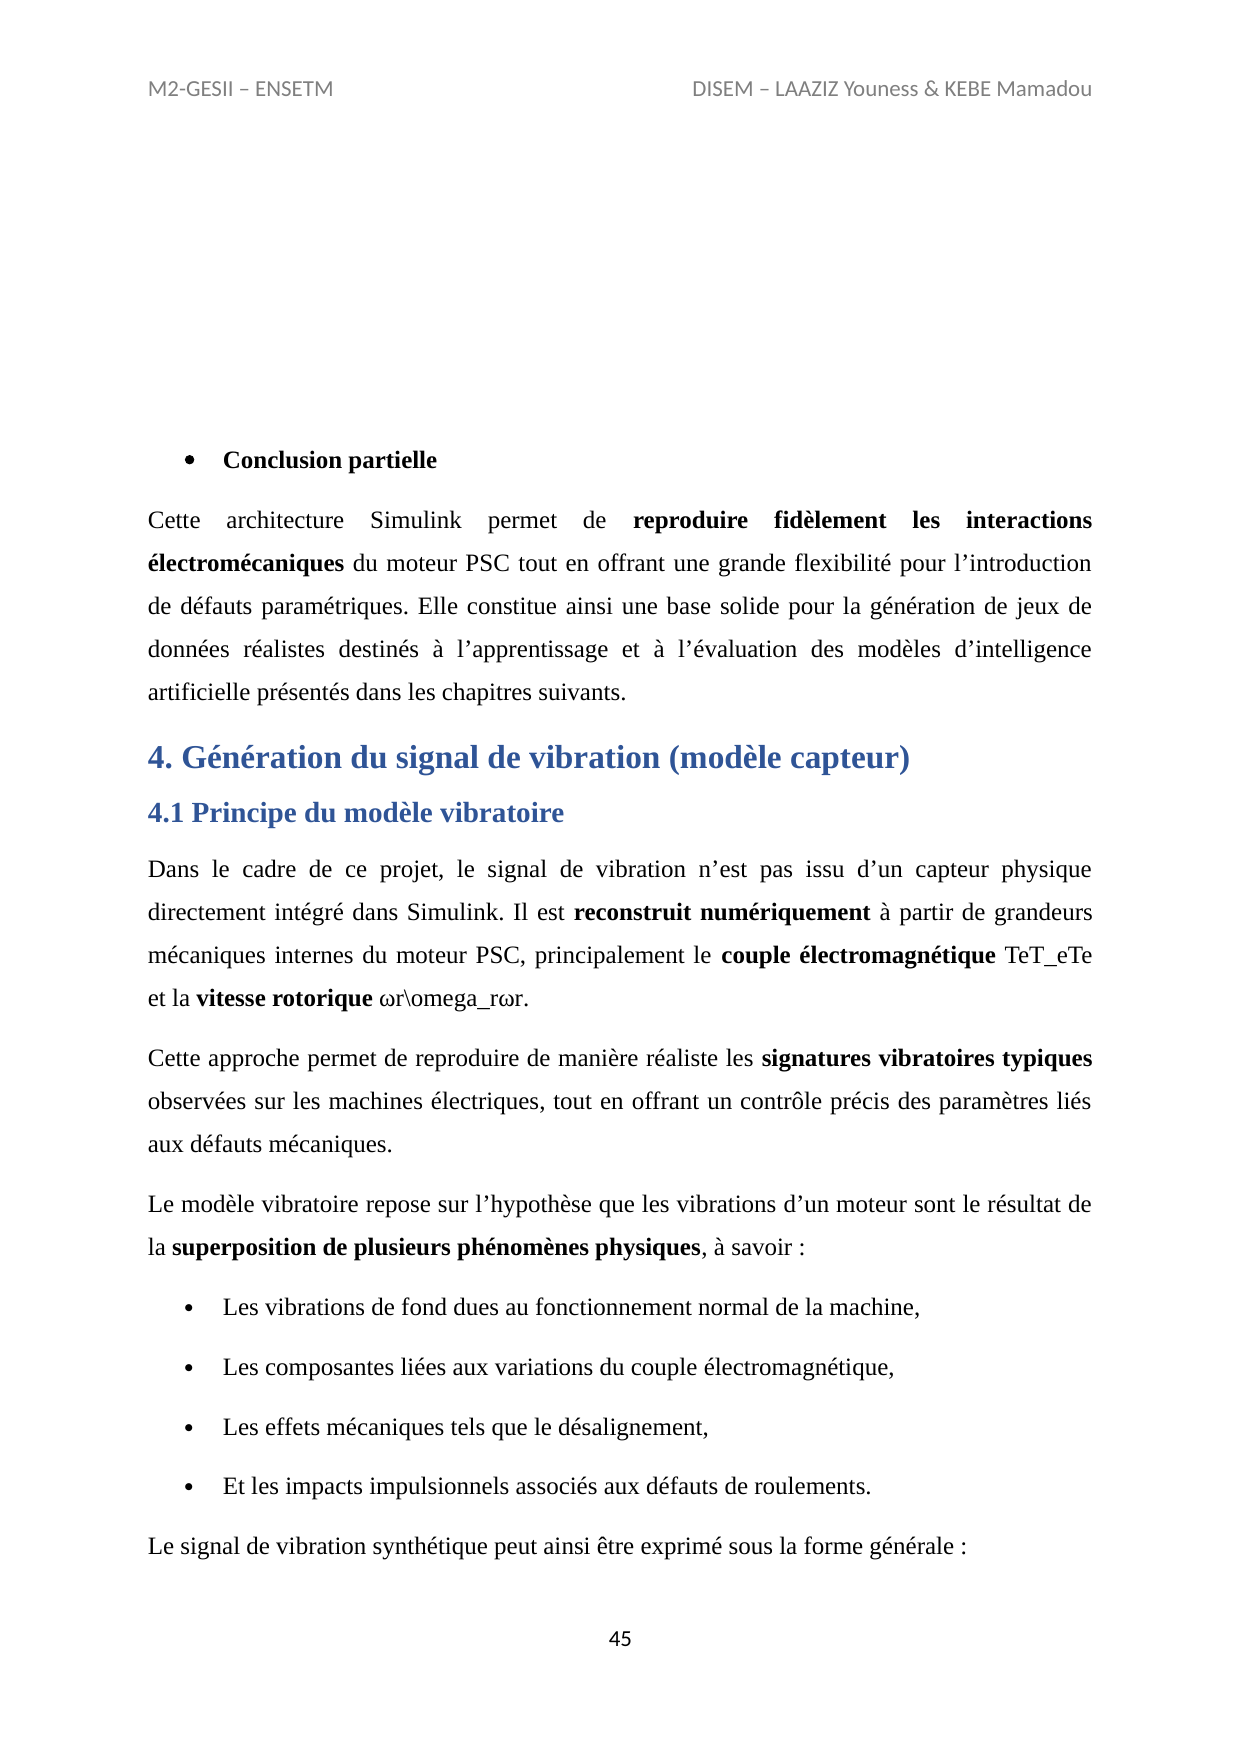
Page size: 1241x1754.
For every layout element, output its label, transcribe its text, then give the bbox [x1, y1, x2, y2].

text Le modèle vibratoire repose sur l’hypothèse que les vibrations d’un moteur sont le résultat de la superposition de plusieurs phénomènes physiques, à savoir : [148, 1189, 1093, 1261]
list Les composantes liées aux variations du couple électromagnétique, [185, 1352, 1093, 1381]
list Et les impacts impulsionnels associés aux défauts de roulements. [185, 1471, 1093, 1500]
text Cette approche permet de reproduire de manière réaliste les signatures vibratoires typiques observées sur les machines électriques, tout en offrant un contrôle précis des paramètres liés aux défauts mécaniques. [148, 1043, 1093, 1158]
subtitle 4. Génération du signal de vibration (modèle capteur) [148, 737, 1093, 776]
subtitle 4.1 Principe du modèle vibratoire [148, 795, 1093, 829]
list Les effets mécaniques tels que le désalignement, [185, 1412, 1093, 1440]
list Conclusion partielle [185, 445, 1093, 474]
text Cette architecture Simulink permet de reproduire fidèlement les interactions électromécaniques du moteur PSC tout en offrant une grande flexibilité pour l’introduction de défauts paramétriques. Elle constitue ainsi une base solide pour la génération de jeux de données réalistes destinés à l’apprentissage et à l’évaluation des modèles d’intelligence artificielle présentés dans les chapitres suivants. [148, 505, 1093, 706]
list Les vibrations de fond dues au fonctionnement normal de la machine, [185, 1292, 1093, 1321]
text Dans le cadre de ce projet, le signal de vibration n’est pas issu d’un capteur physique directement intégré dans Simulink. Il est reconstruit numériquement à partir de grandeurs mécaniques internes du moteur PSC, principalement le couple électromagnétique TeT_eTe​ et la vitesse rotorique ωr\omega_rωr​. [148, 854, 1093, 1012]
text Le signal de vibration synthétique peut ainsi être exprimé sous la forme générale : [148, 1531, 1093, 1560]
